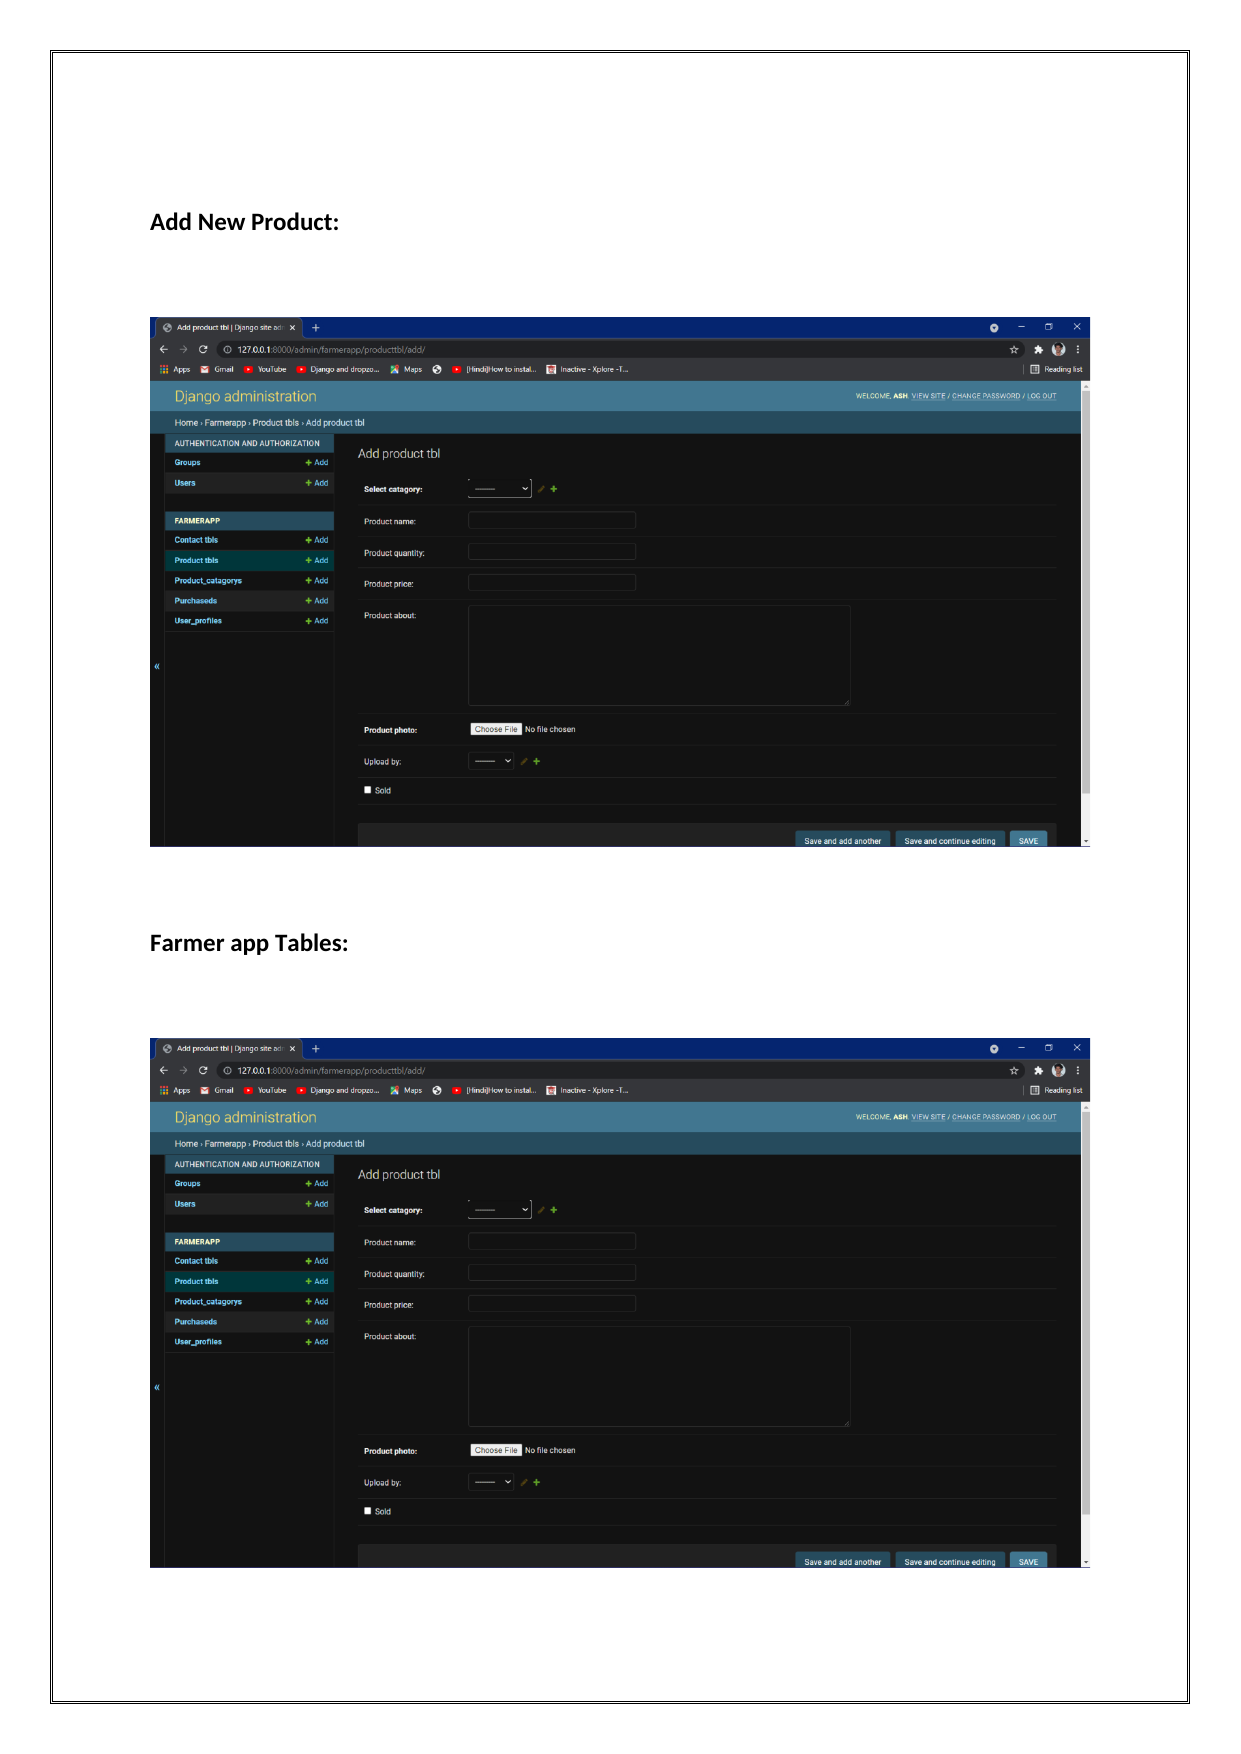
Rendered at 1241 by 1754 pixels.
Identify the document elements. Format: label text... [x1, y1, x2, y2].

picture [150, 317, 1091, 847]
text Farmer app Tables: [150, 927, 1090, 958]
picture [150, 1038, 1091, 1568]
text Add New Product: [150, 206, 1090, 236]
